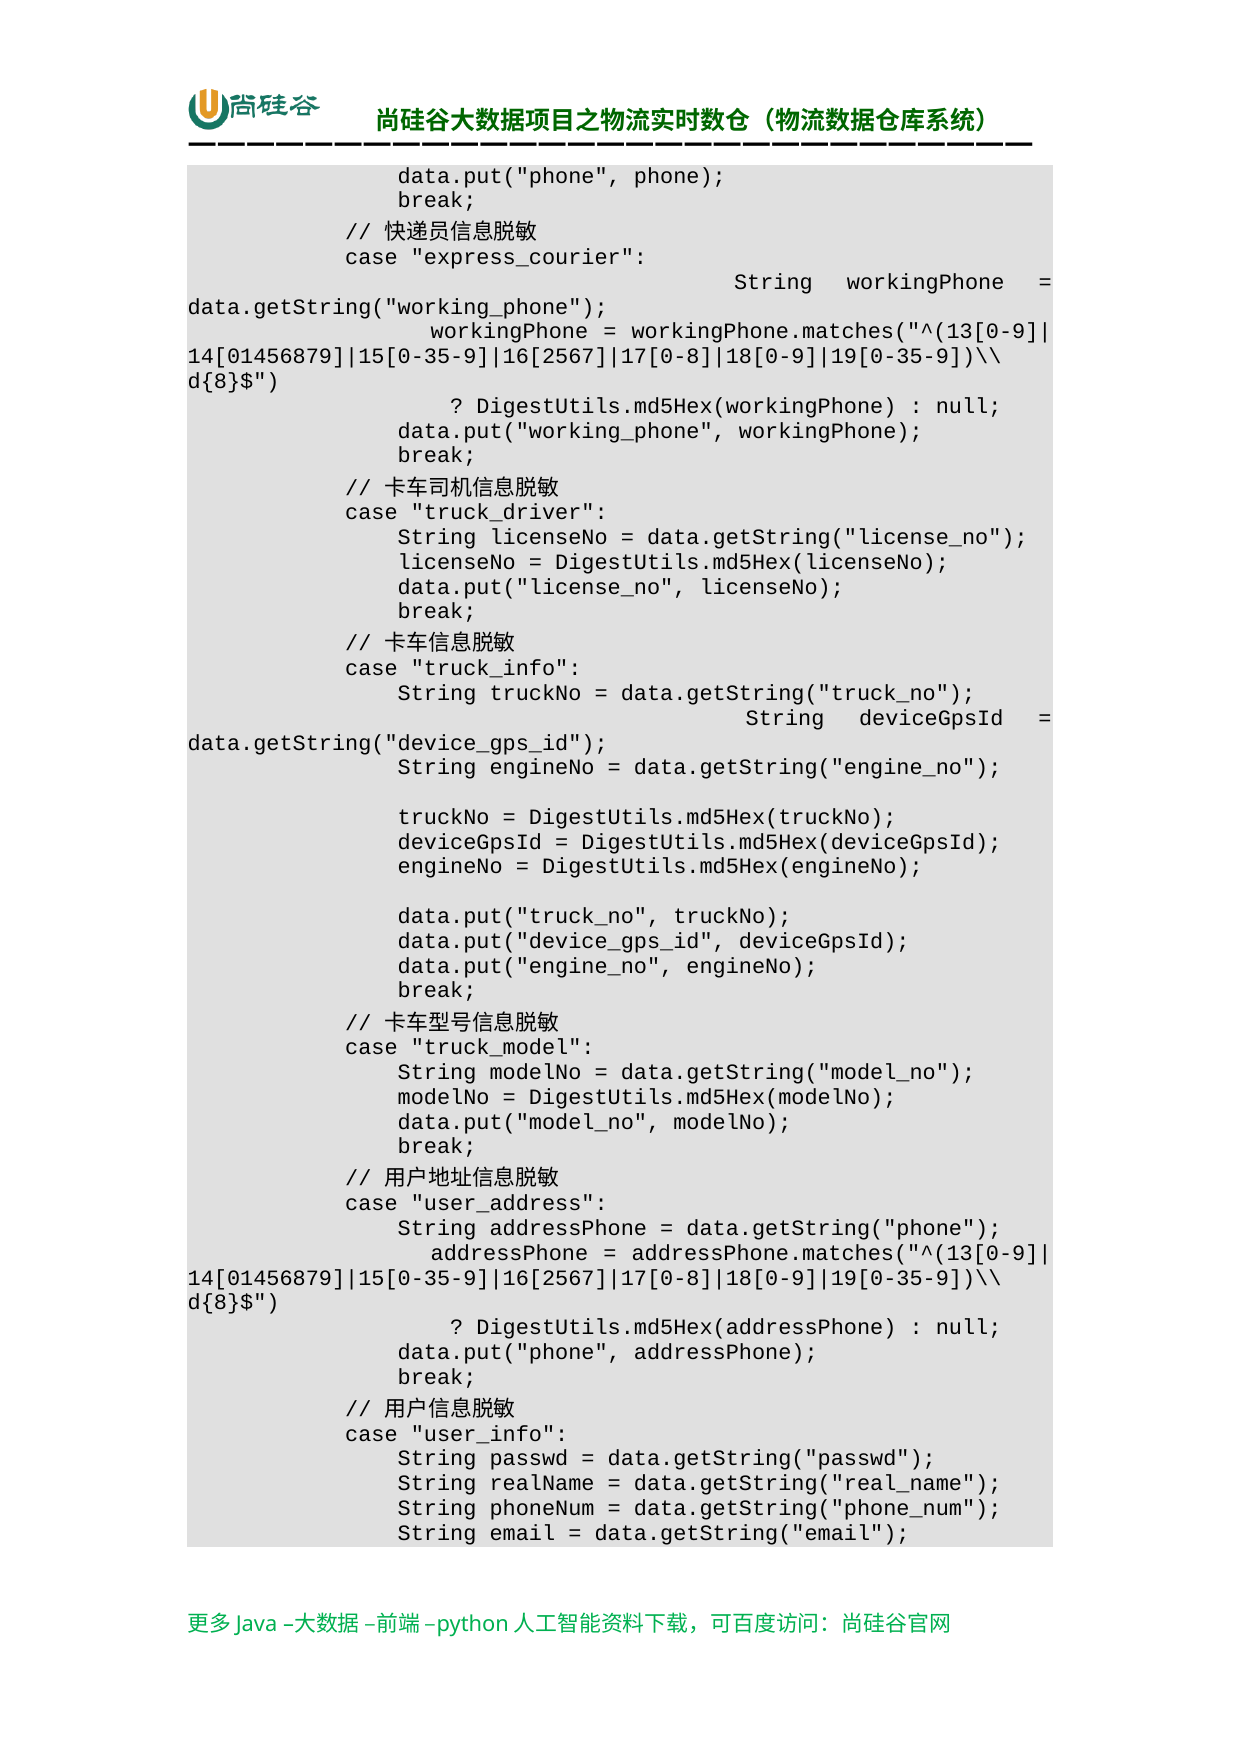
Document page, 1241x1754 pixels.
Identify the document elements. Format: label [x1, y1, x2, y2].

text [187, 165, 1053, 1547]
